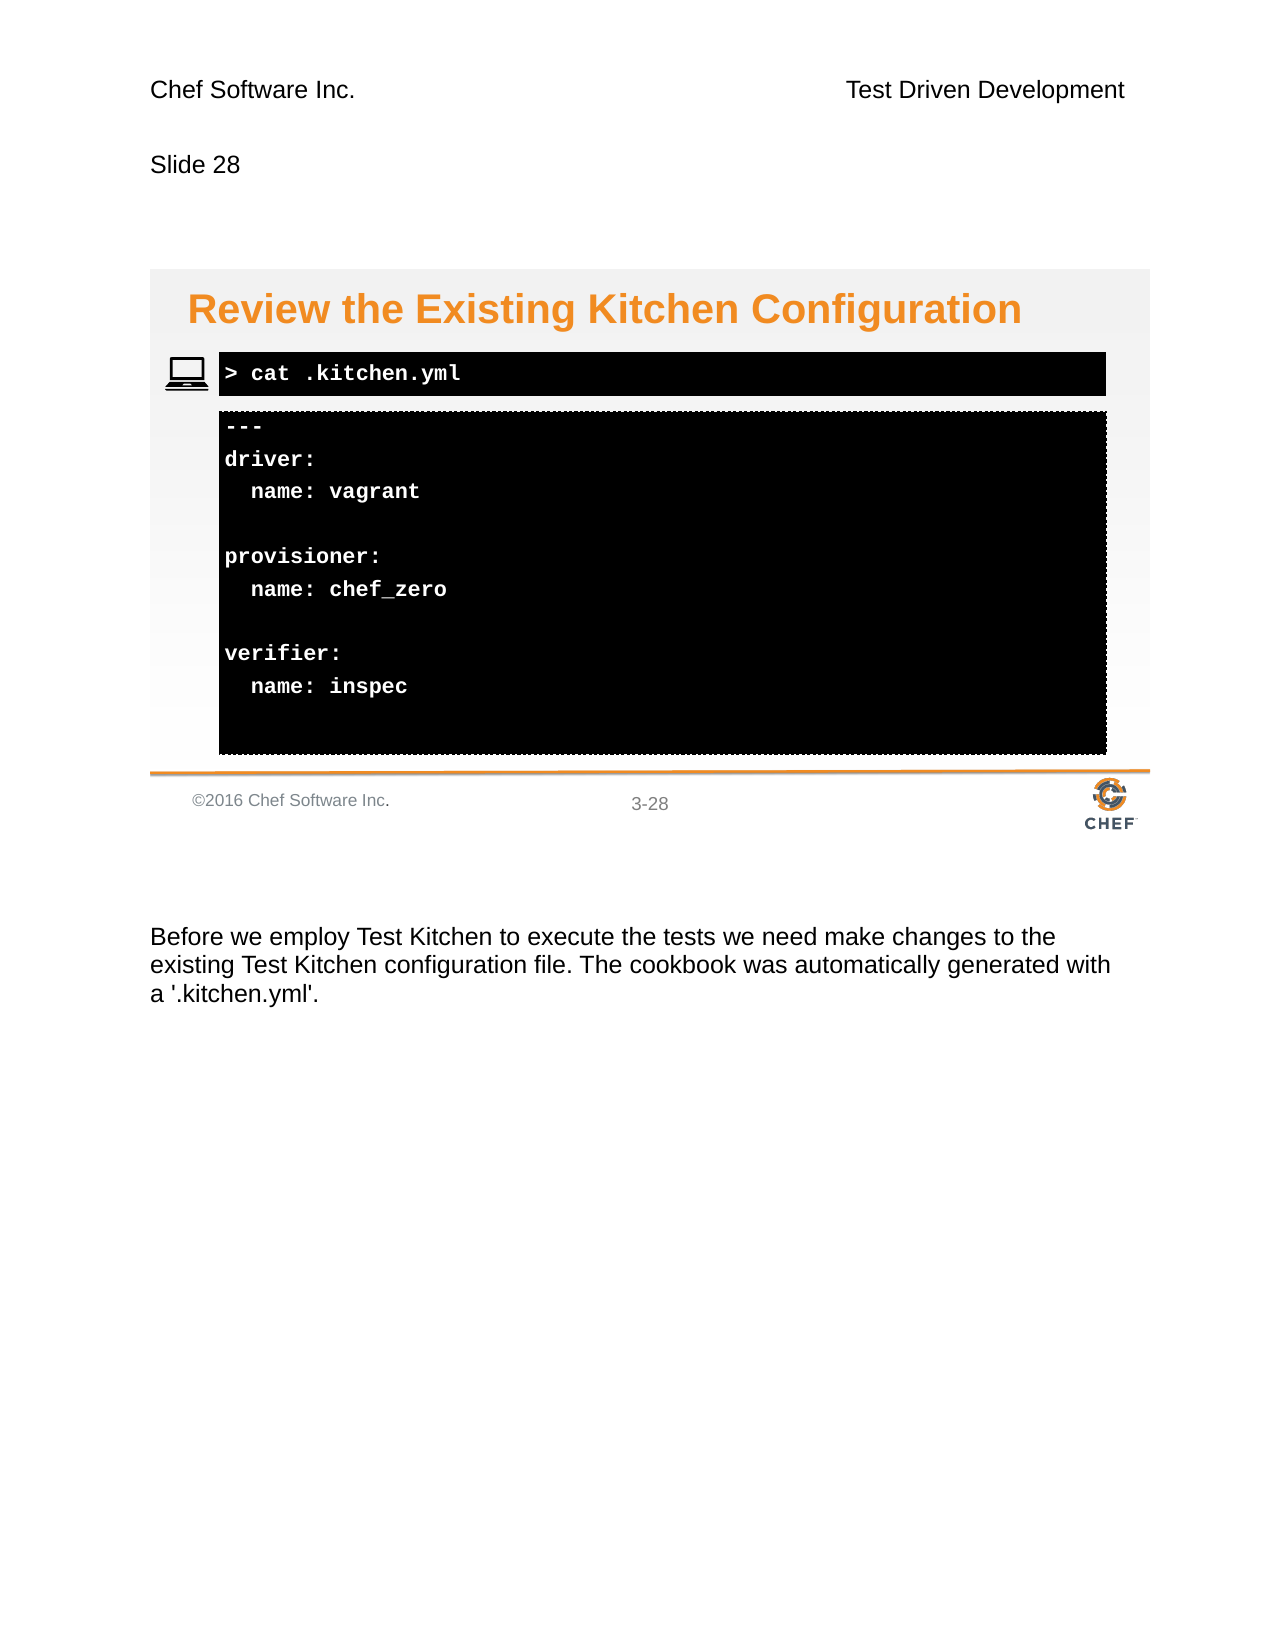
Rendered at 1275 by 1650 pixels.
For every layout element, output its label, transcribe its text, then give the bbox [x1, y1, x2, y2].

text Before we employ Test Kitchen to execute the tests we need make changes to the existing Test Kitchen configuration file. The cookbook was automatically generated with a '.kitchen.yml'. [150, 921, 1125, 1008]
text Slide 28 [150, 150, 1125, 179]
